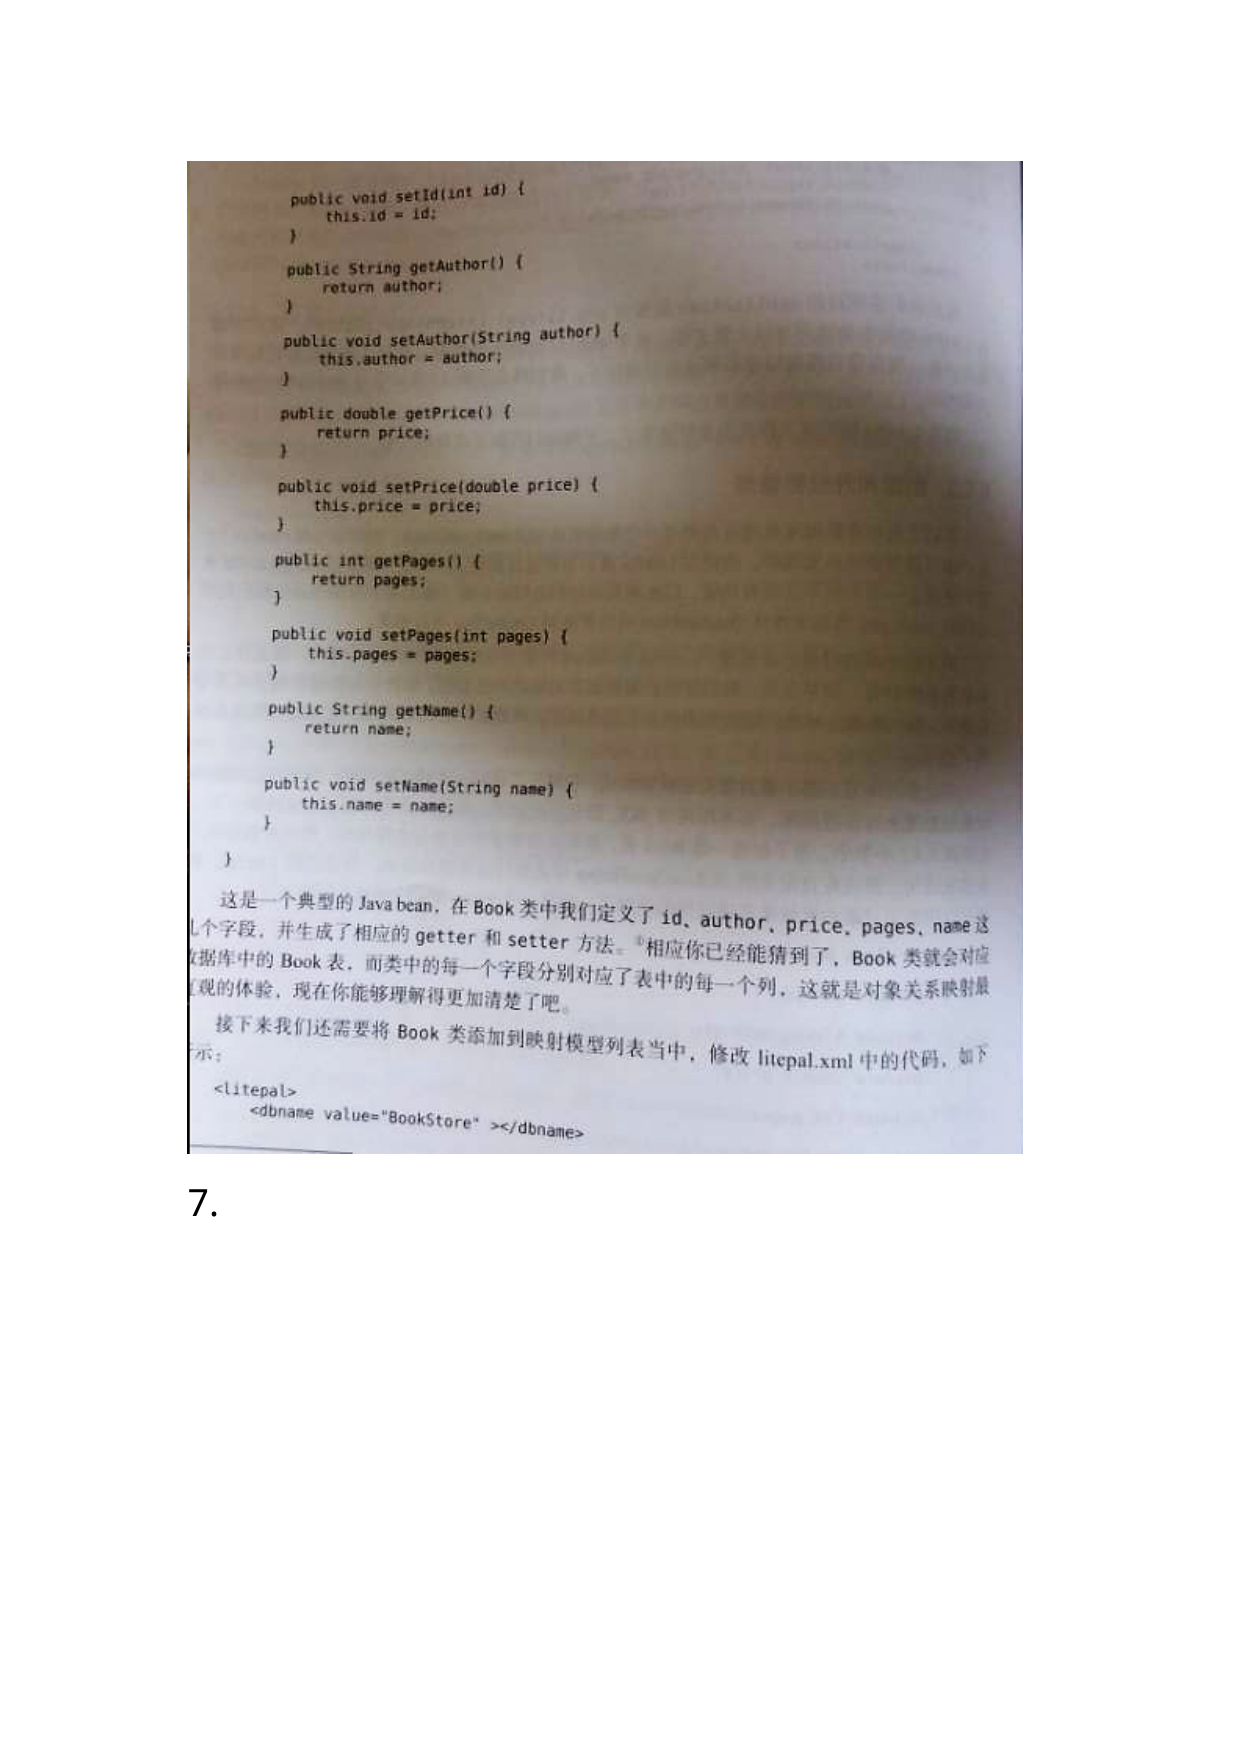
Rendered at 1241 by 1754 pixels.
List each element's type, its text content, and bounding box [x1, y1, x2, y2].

picture [187, 161, 1023, 1154]
text 7. [187, 1169, 1053, 1234]
